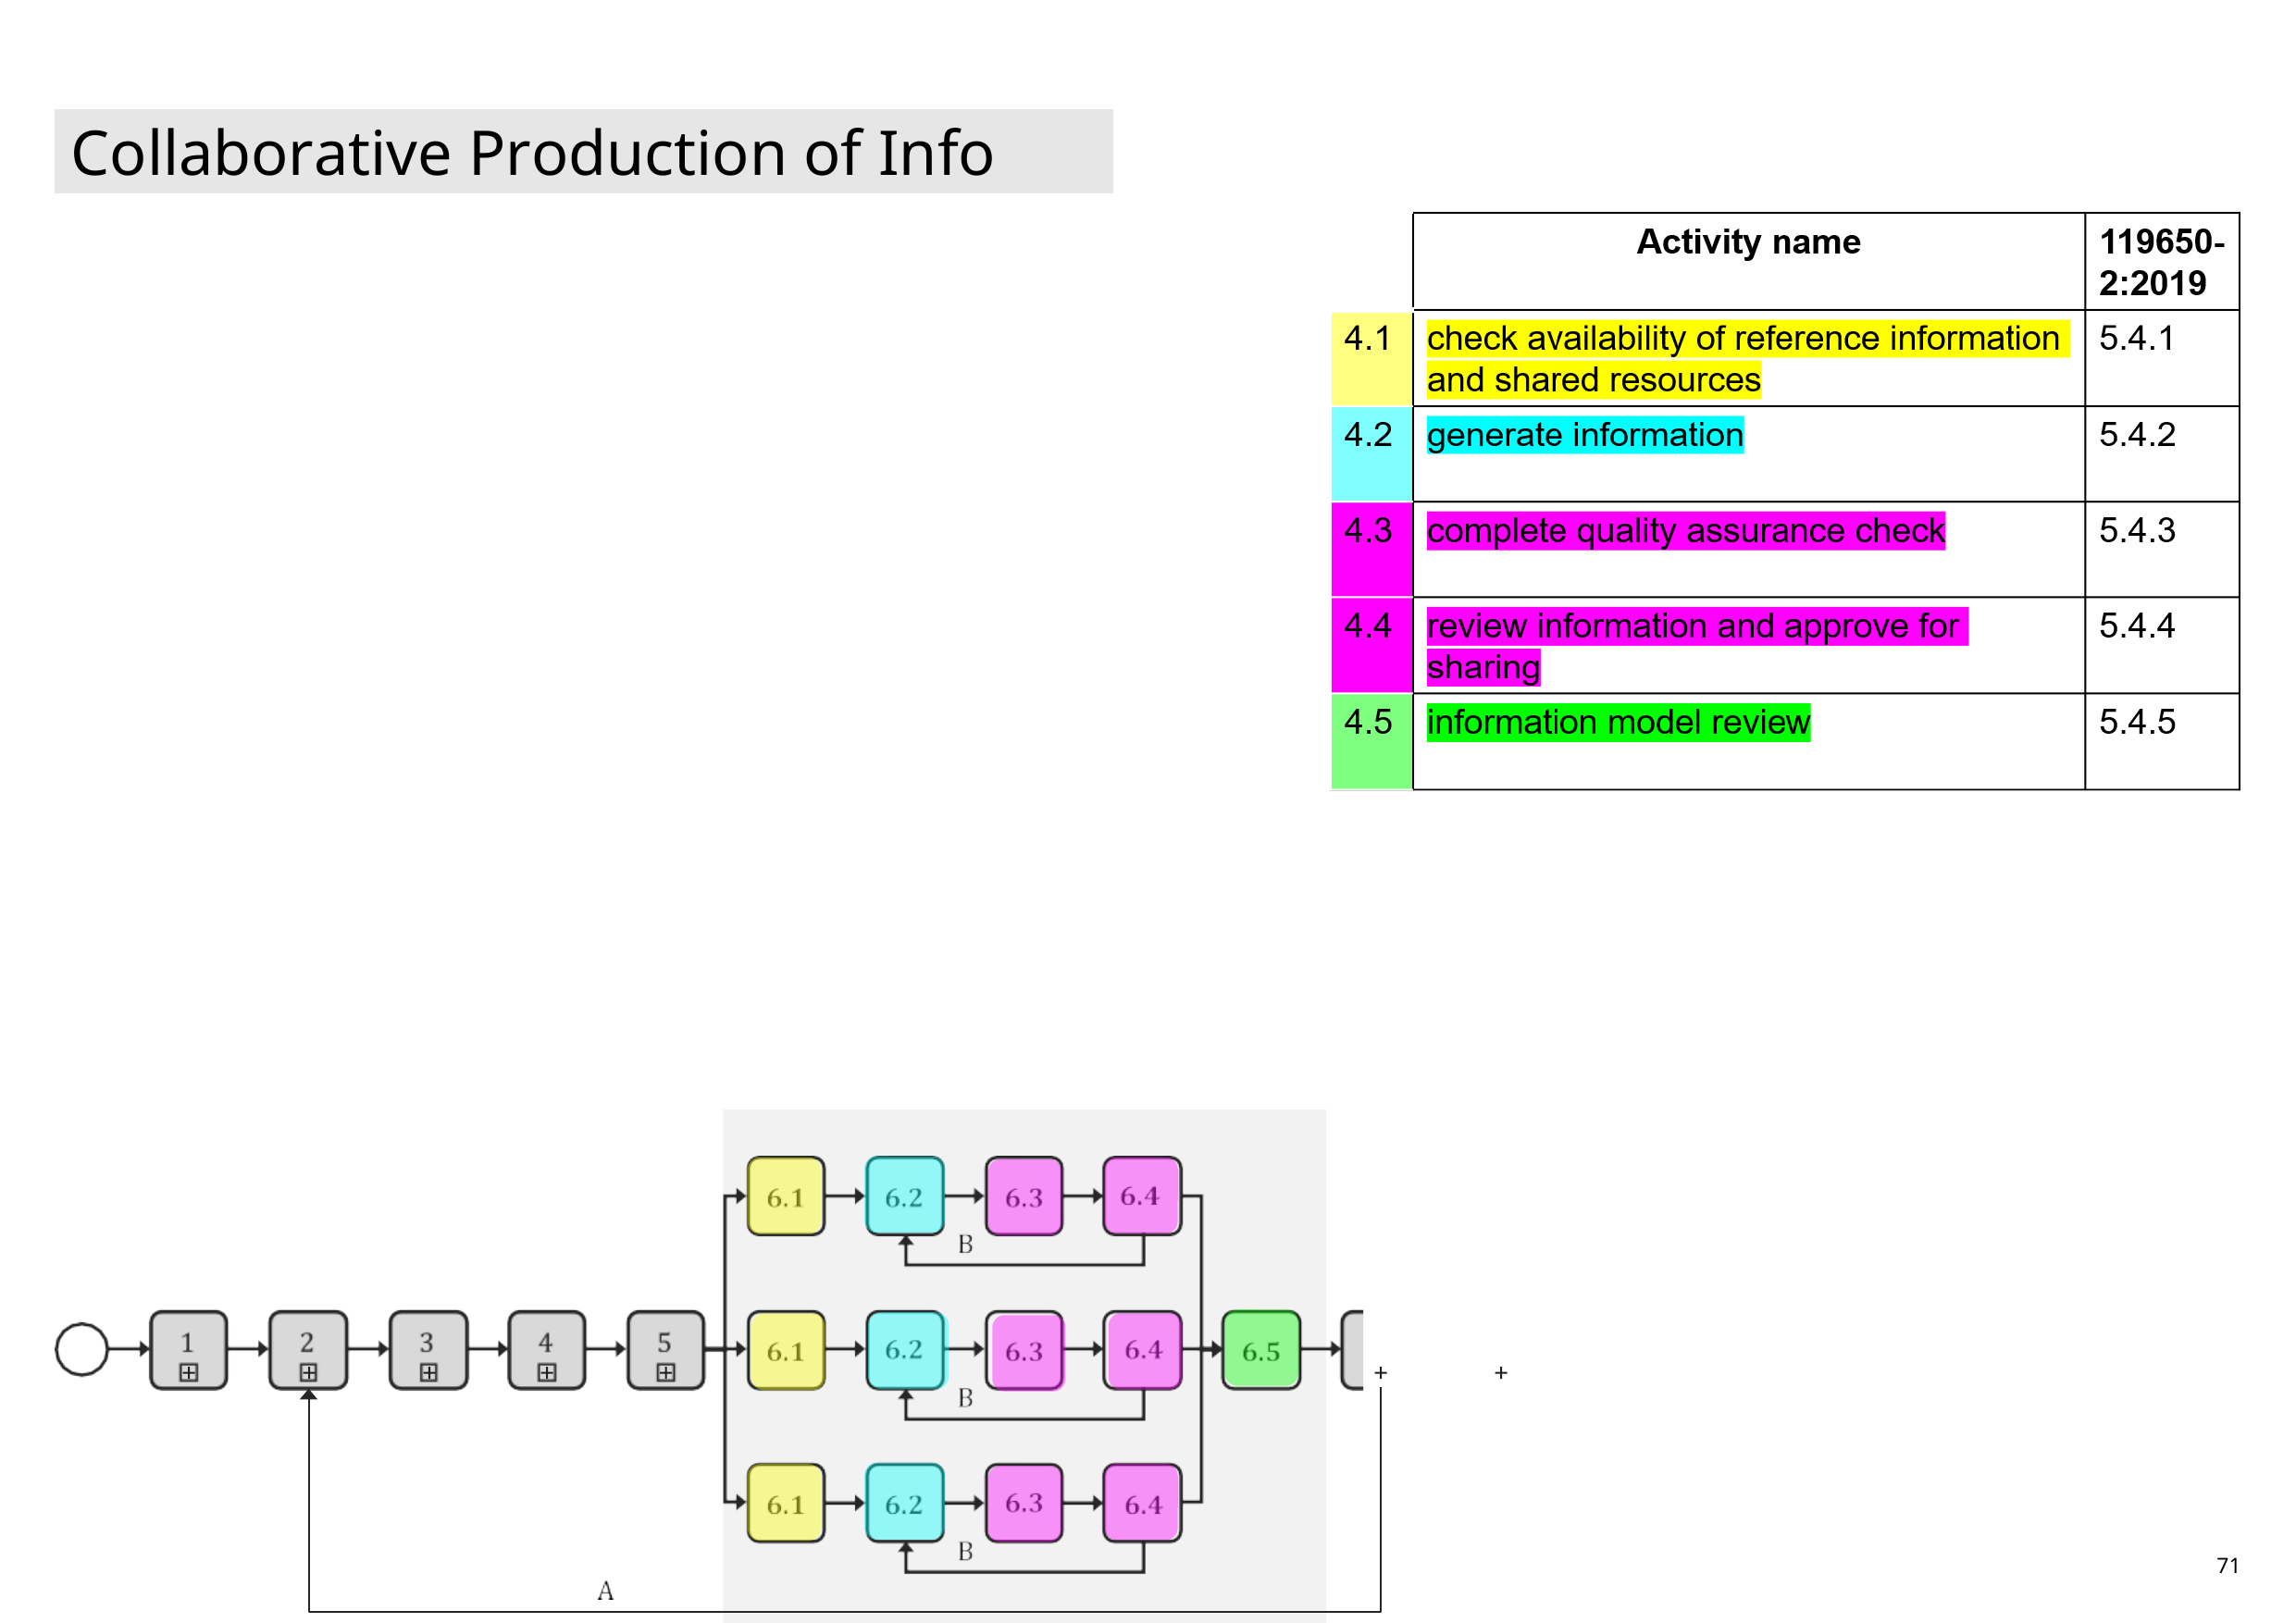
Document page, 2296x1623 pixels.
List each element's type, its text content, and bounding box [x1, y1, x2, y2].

picture [55, 1156, 1364, 1600]
subtitle Resources Required [1104, 1157, 1178, 1234]
subtitle Resources Required [1104, 1463, 1178, 1541]
subtitle Resources Required [992, 1315, 1066, 1392]
subtitle Resources Required [987, 1158, 1062, 1236]
subtitle Collaborative Production of Info [55, 109, 1113, 193]
subtitle Resources Required [987, 1465, 1062, 1542]
picture [1329, 210, 2241, 791]
subtitle Resources Required [1108, 1313, 1183, 1390]
